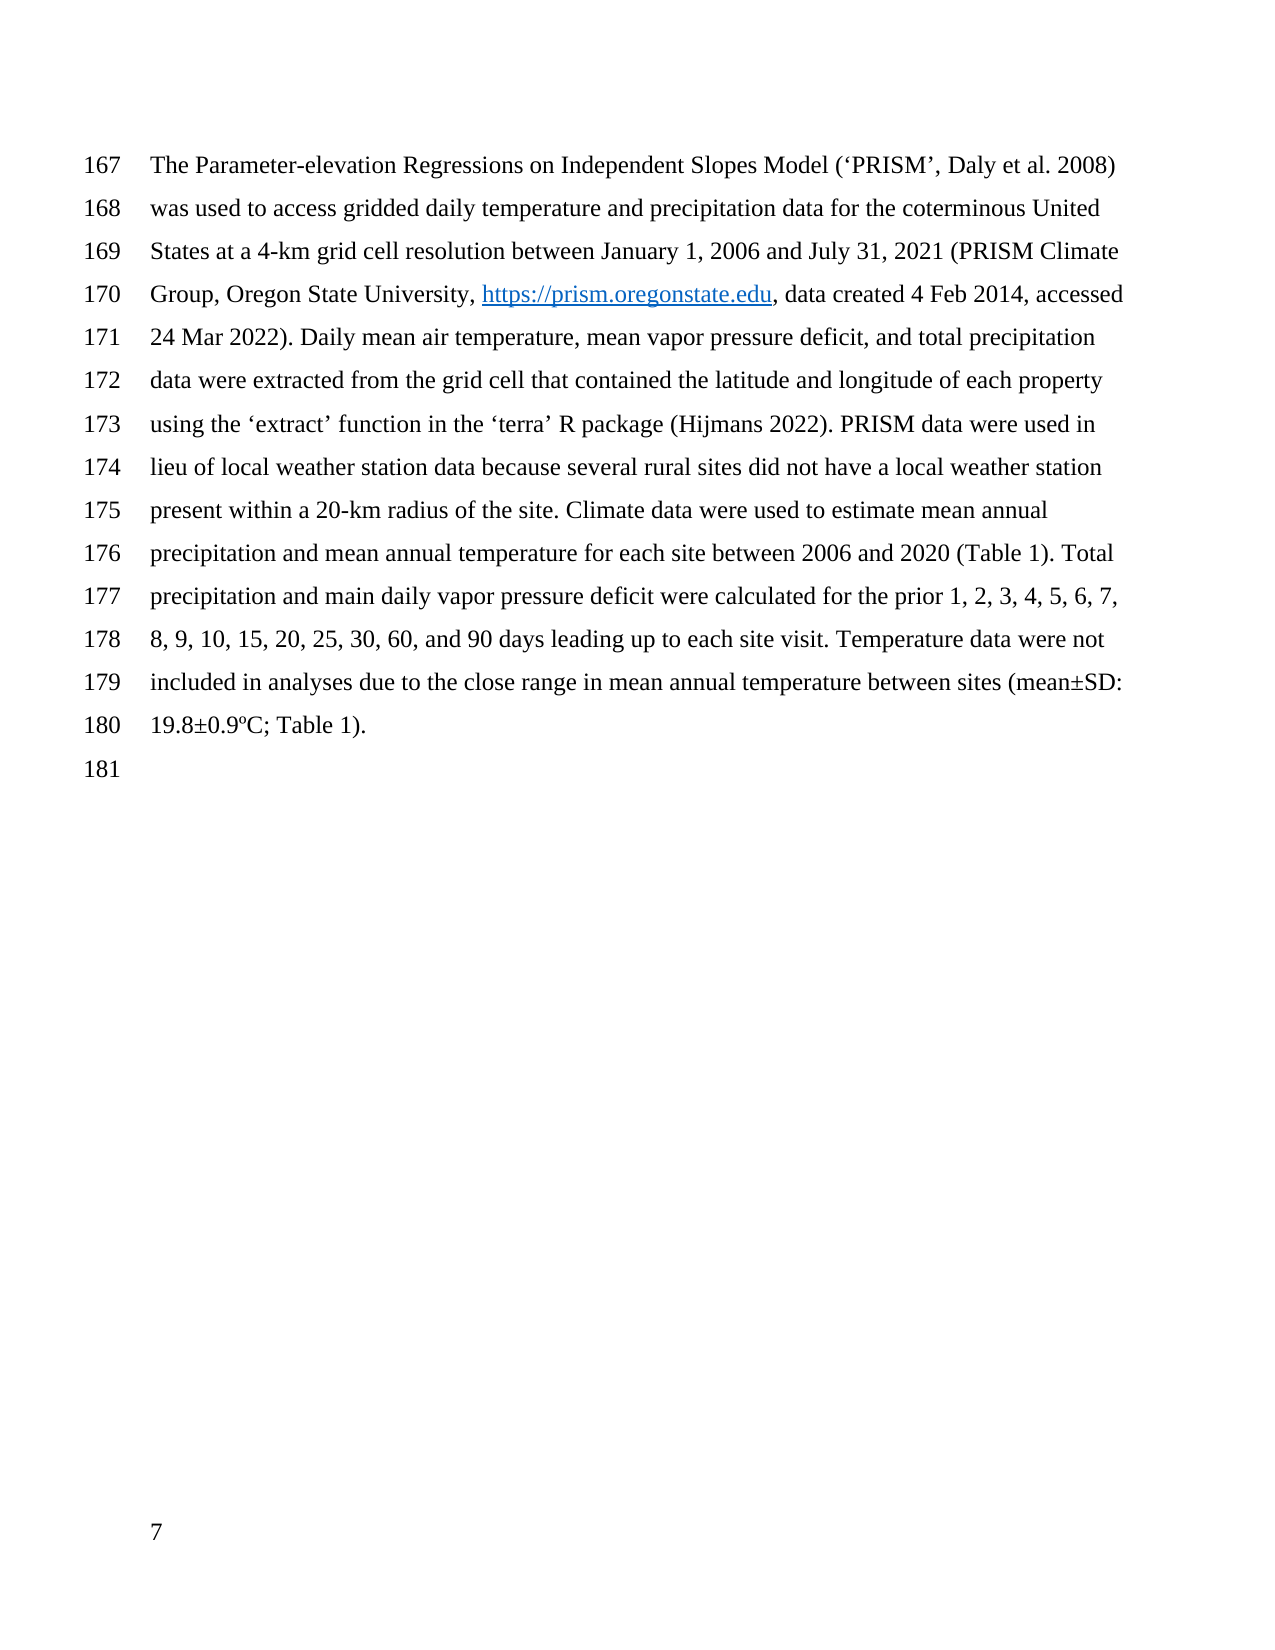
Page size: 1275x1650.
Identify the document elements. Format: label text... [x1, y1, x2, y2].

text The Parameter-elevation Regressions on Independent Slopes Model (‘PRISM’, Daly et al. 2008) was used to access gridded daily temperature and precipitation data for the coterminous United States at a 4-km grid cell resolution between January 1, 2006 and July 31, 2021 (PRISM Climate Group, Oregon State University, https://prism.oregonstate.edu, data created 4 Feb 2014, accessed 24 Mar 2022). Daily mean air temperature, mean vapor pressure deficit, and total precipitation data were extracted from the grid cell that contained the latitude and longitude of each property using the ‘extract’ function in the ‘terra’ R package (Hijmans 2022). PRISM data were used in lieu of local weather station data because several rural sites did not have a local weather station present within a 20-km radius of the site. Climate data were used to estimate mean annual precipitation and mean annual temperature for each site between 2006 and 2020 (Table 1). Total precipitation and main daily vapor pressure deficit were calculated for the prior 1, 2, 3, 4, 5, 6, 7, 8, 9, 10, 15, 20, 25, 30, 60, and 90 days leading up to each site visit. Temperature data were not included in analyses due to the close range in mean annual temperature between sites (mean±SD: 19.8±0.9ºC; Table 1). [150, 150, 1125, 739]
